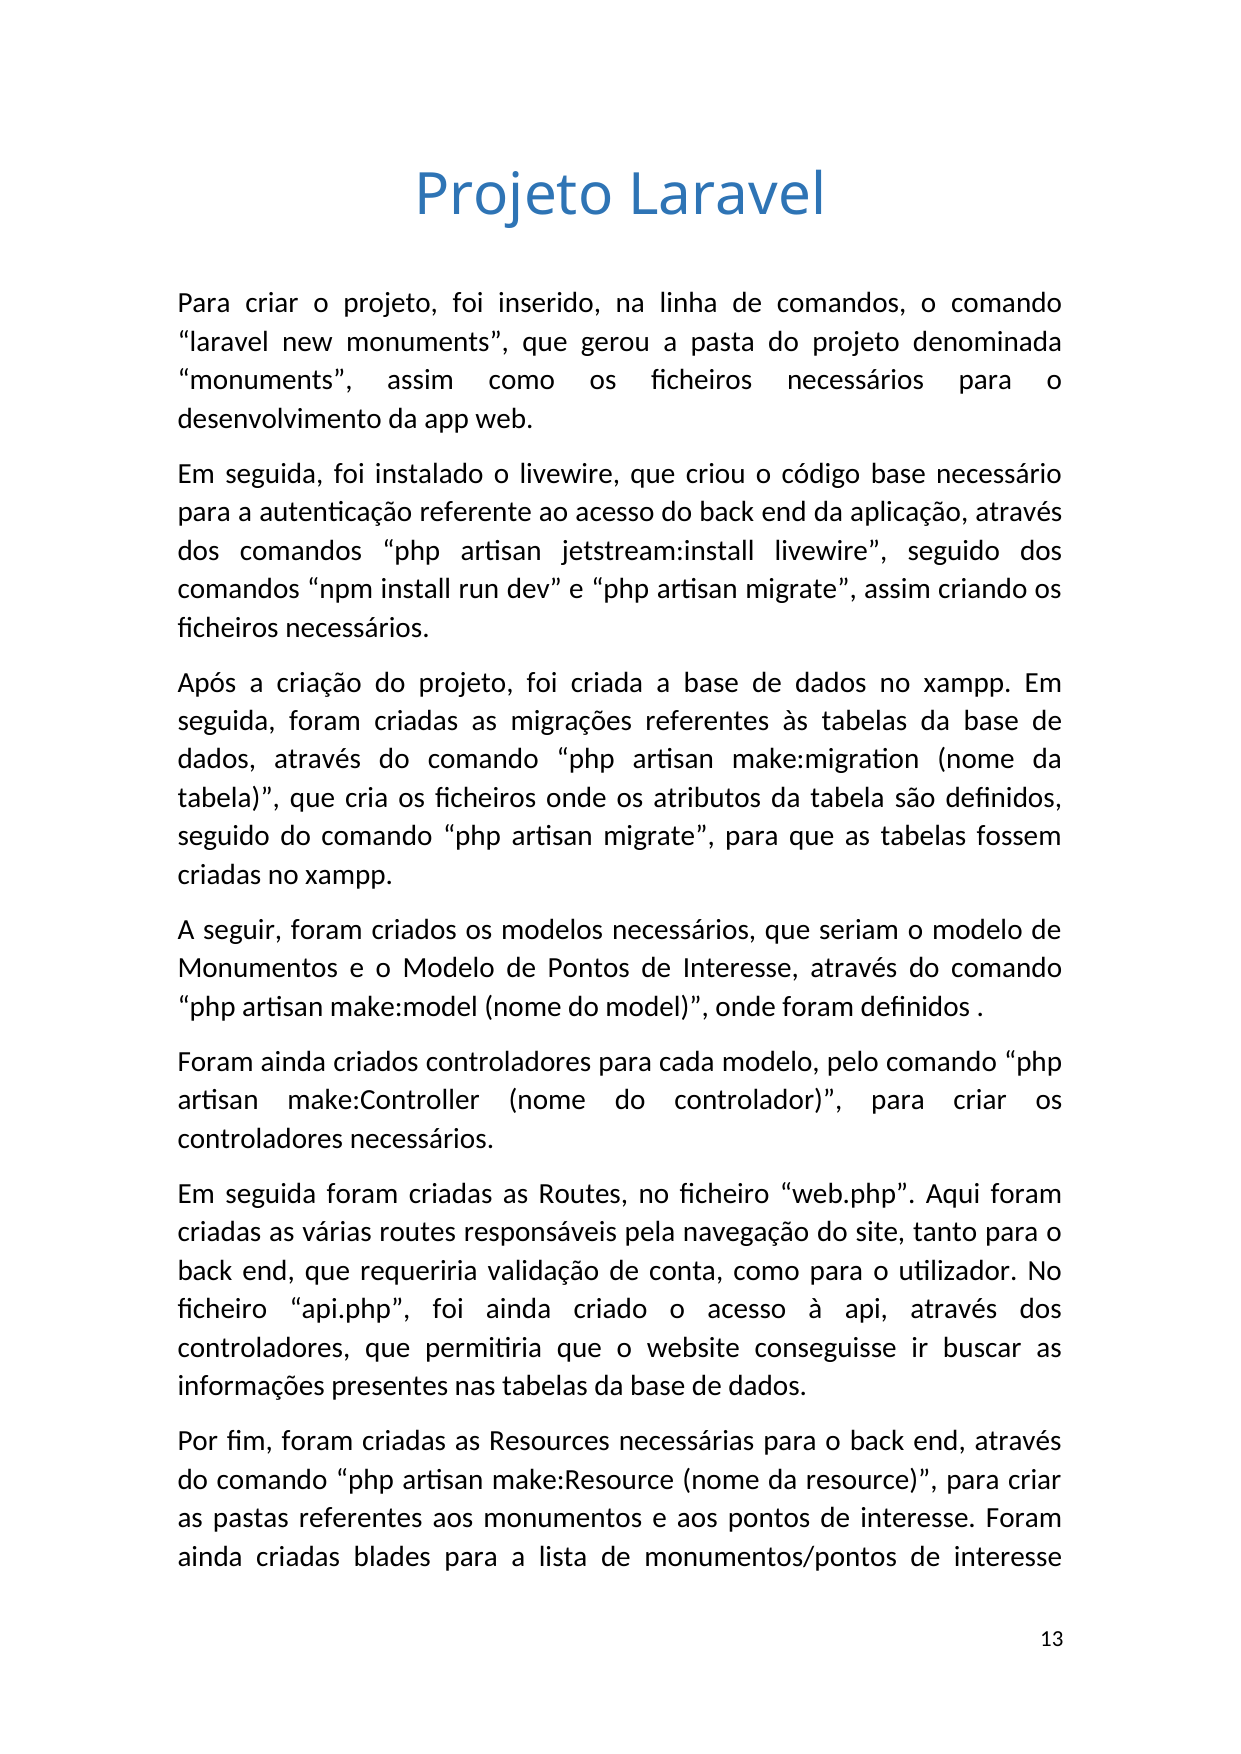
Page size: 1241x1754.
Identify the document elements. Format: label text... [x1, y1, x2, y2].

text Após a criação do projeto, foi criada a base de dados no xampp. Em seguida, foram criadas as migrações referentes às tabelas da base de dados, através do comando “php artisan make:migration (nome da tabela)”, que cria os ficheiros onde os atributos da tabela são definidos, seguido do comando “php artisan migrate”, para que as tabelas fossem criadas no xampp. [177, 664, 1063, 892]
text Foram ainda criados controladores para cada modelo, pelo comando “php artisan make:Controller (nome do controlador)”, para criar os controladores necessários. [177, 1043, 1063, 1156]
text Em seguida, foi instalado o livewire, que criou o código base necessário para a autenticação referente ao acesso do back end da aplicação, através dos comandos “php artisan jetstream:install livewire”, seguido dos comandos “npm install run dev” e “php artisan migrate”, assim criando os ficheiros necessários. [177, 455, 1063, 644]
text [177, 1422, 1063, 1573]
text A seguir, foram criados os modelos necessários, que seriam o modelo de Monumentos e o Modelo de Pontos de Interesse, através do comando “php artisan make:model (nome do model)”, onde foram definidos . [177, 911, 1063, 1023]
text Em seguida foram criadas as Routes, no ficheiro “web.php”. Aqui foram criadas as várias routes responsáveis pela navegação do site, tanto para o back end, que requeriria validação de conta, como para o utilizador. No ficheiro “api.php”, foi ainda criado o acesso à api, através dos controladores, que permitiria que o website conseguisse ir buscar as informações presentes nas tabelas da base de dados. [177, 1175, 1063, 1403]
subtitle Projeto Laravel [177, 152, 1063, 231]
text Para criar o projeto, foi inserido, na linha de comandos, o comando “laravel new monuments”, que gerou a pasta do projeto denominada “monuments”, assim como os ficheiros necessários para o desenvolvimento da app web. [177, 284, 1063, 435]
